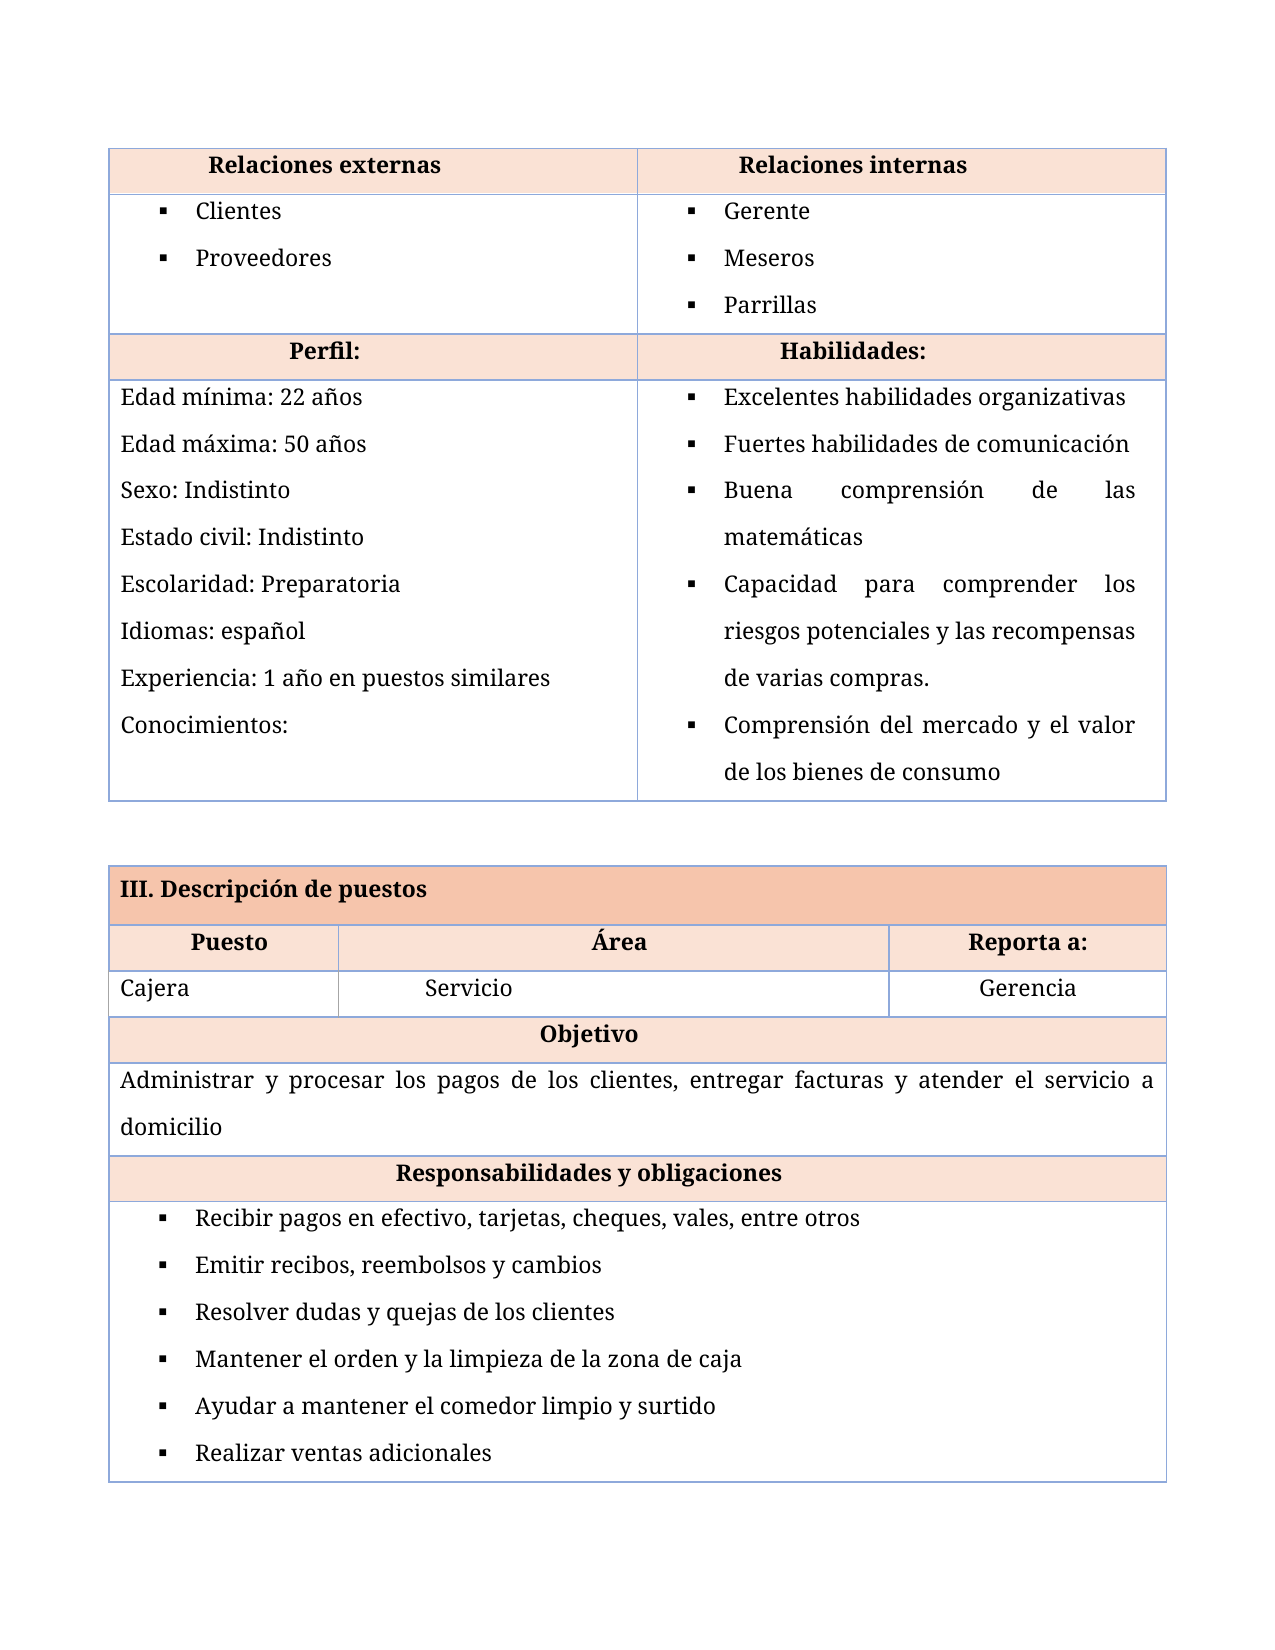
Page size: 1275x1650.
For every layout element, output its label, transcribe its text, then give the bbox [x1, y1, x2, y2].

table_cell Gerencia [890, 972, 1166, 1016]
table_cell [110, 1202, 1166, 1481]
table_header III. Descripción de puestos [110, 867, 1166, 924]
table_cell Área [339, 926, 888, 970]
table_cell Objetivo [110, 1018, 1166, 1062]
table_cell Servicio [339, 972, 888, 1016]
table_cell Habilidades: [638, 335, 1165, 379]
table_cell Clientes Proveedores [110, 195, 637, 333]
table_cell Reporta a: [890, 926, 1166, 970]
table_cell Administrar y procesar los pagos de los clientes, entregar facturas y atender el servicio a domicilio [110, 1064, 1166, 1155]
table_cell Excelentes habilidades organizativas Fuertes habilidades de comunicación Buena comprensión de las matemáticas Capacidad para comprender los riesgos potenciales y las recompensas de varias compras. Comprensión del mercado y el valor de los bienes de consumo [638, 381, 1165, 800]
table_cell Gerente Meseros Parrillas [638, 195, 1165, 333]
table_cell Relaciones externas [110, 149, 637, 193]
table_cell Puesto [110, 926, 338, 970]
table_cell Cajera [109, 972, 338, 1016]
table_cell Perfil: [110, 335, 637, 379]
table_cell Relaciones internas [638, 149, 1165, 193]
table_cell Edad mínima: 22 años Edad máxima: 50 años Sexo: Indistinto Estado civil: Indistinto Escolaridad: Preparatoria Idiomas: español Experiencia: 1 año en puestos similares Conocimientos: [110, 381, 637, 800]
table_cell Responsabilidades y obligaciones [110, 1157, 1166, 1201]
